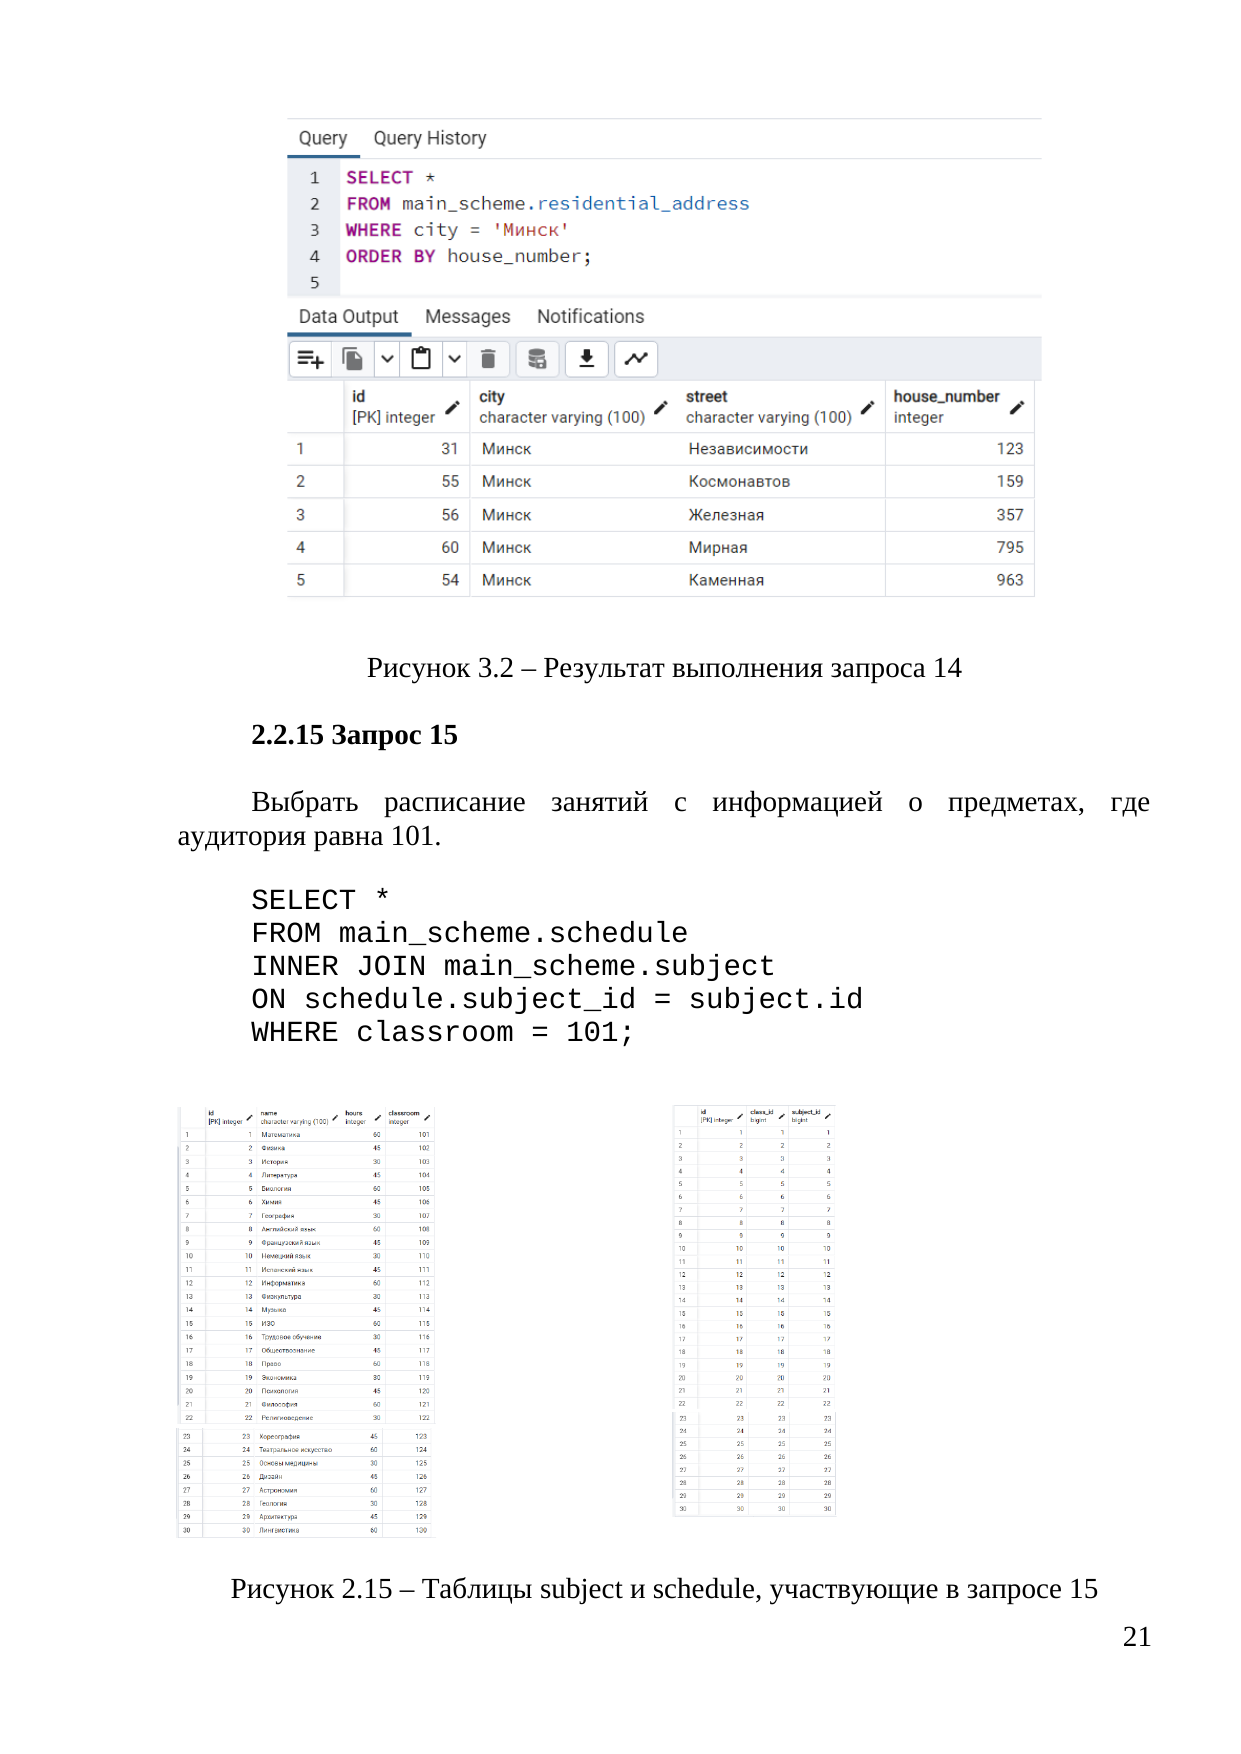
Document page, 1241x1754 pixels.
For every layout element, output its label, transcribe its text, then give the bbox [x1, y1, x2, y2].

picture [672, 1105, 836, 1409]
text INNER JOIN main_scheme.subject [177, 951, 1152, 984]
text Рисунок 2.15 – Таблицы subject и schedule, участвующие в запросе 15 [177, 1571, 1152, 1604]
text Рисунок 3.2 – Результат выполнения запроса 14 [177, 650, 1152, 684]
picture [287, 118, 1042, 617]
text 2.2.15 Запрос 15 [177, 717, 1152, 751]
text FROM main_scheme.schedule [177, 918, 1152, 951]
picture [672, 1412, 837, 1517]
text Выбрать расписание занятий с информацией о предметах, где аудитория равна 101. [177, 784, 1152, 852]
picture [176, 1428, 437, 1538]
text SELECT * [177, 885, 1152, 918]
text WHERE classroom = 101; [177, 1017, 1152, 1050]
picture [177, 1107, 436, 1424]
text ON schedule.subject_id = subject.id [177, 984, 1152, 1017]
